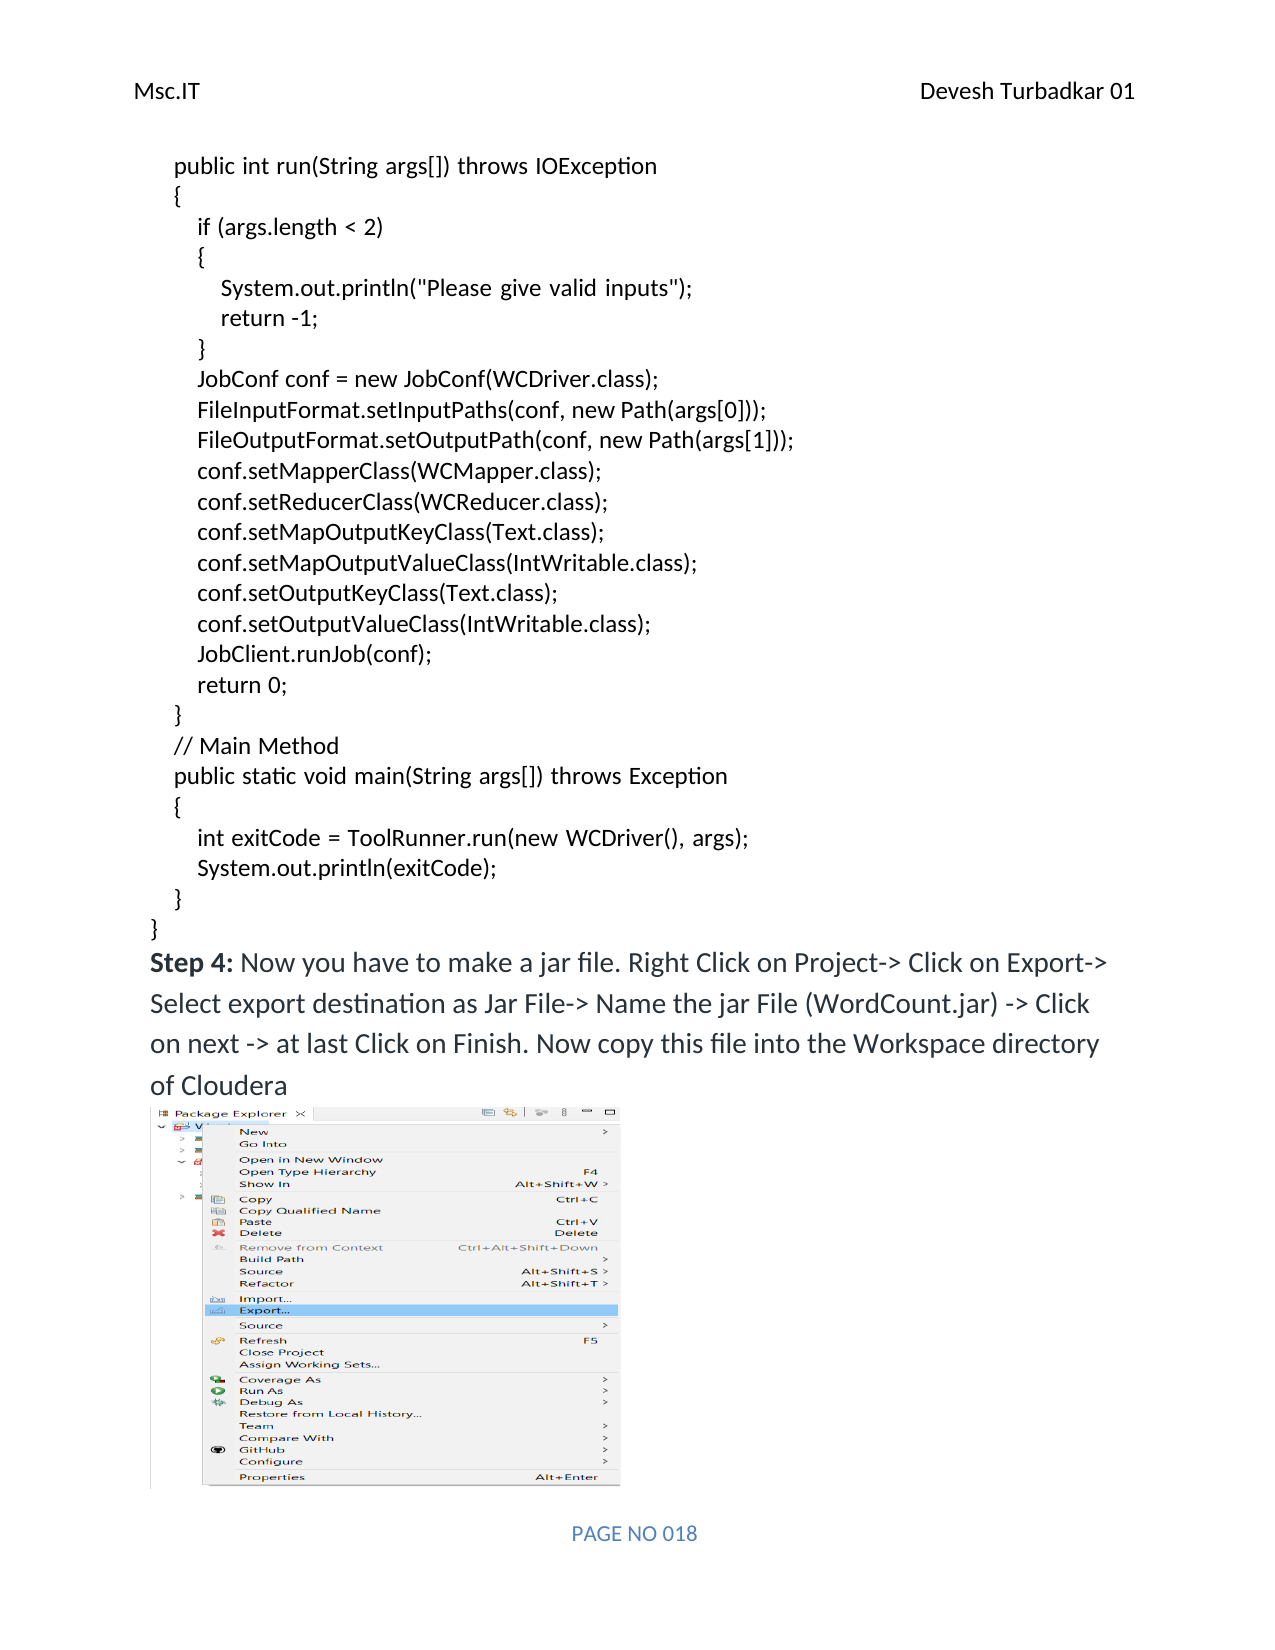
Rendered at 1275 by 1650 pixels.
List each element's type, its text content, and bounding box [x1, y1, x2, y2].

text JobConf conf = new JobConf(WCDriver.class); FileInputFormat.setInputPaths(conf, new Path(args[0])); FileOutputFormat.setOutputPath(conf, new Path(args[1])); conf.setMapperClass(WCMapper.class); conf.setReducerClass(WCReducer.class); conf.setMapOutputKeyClass(Text.class); conf.setMapOutputValueClass(IntWritable.class); conf.setOutputKeyClass(Text.class); conf.setOutputValueClass(IntWritable.class); JobClient.runJob(conf); [197, 363, 828, 669]
text { [174, 180, 1135, 211]
text if (args.length < 2) [197, 211, 1135, 241]
text Step 4: Now you have to make a jar file. Right Click on Project-> Click on Export-> Select export destination as Jar File-> Name the jar File (WordCount.jar) -> Click on next -> at last Click on Finish. Now copy this file into the Workspace directory of Cloudera [150, 944, 1111, 1102]
picture [150, 1107, 621, 1489]
text } [174, 699, 1135, 730]
text { [197, 241, 1135, 272]
text System.out.println("Please give valid inputs"); return -1; [221, 272, 743, 333]
text public static void main(String args[]) throws Exception [173, 760, 1135, 791]
text int exitCode = ToolRunner.run(new WCDriver(), args); System.out.println(exitCode); [197, 822, 911, 883]
text // Main Method [173, 730, 1135, 760]
text } [197, 333, 1135, 363]
text } [150, 913, 1135, 944]
text return 0; [197, 669, 1135, 699]
text } [174, 883, 1135, 913]
text public int run(String args[]) throws IOException [173, 150, 1135, 180]
text { [174, 791, 1135, 821]
